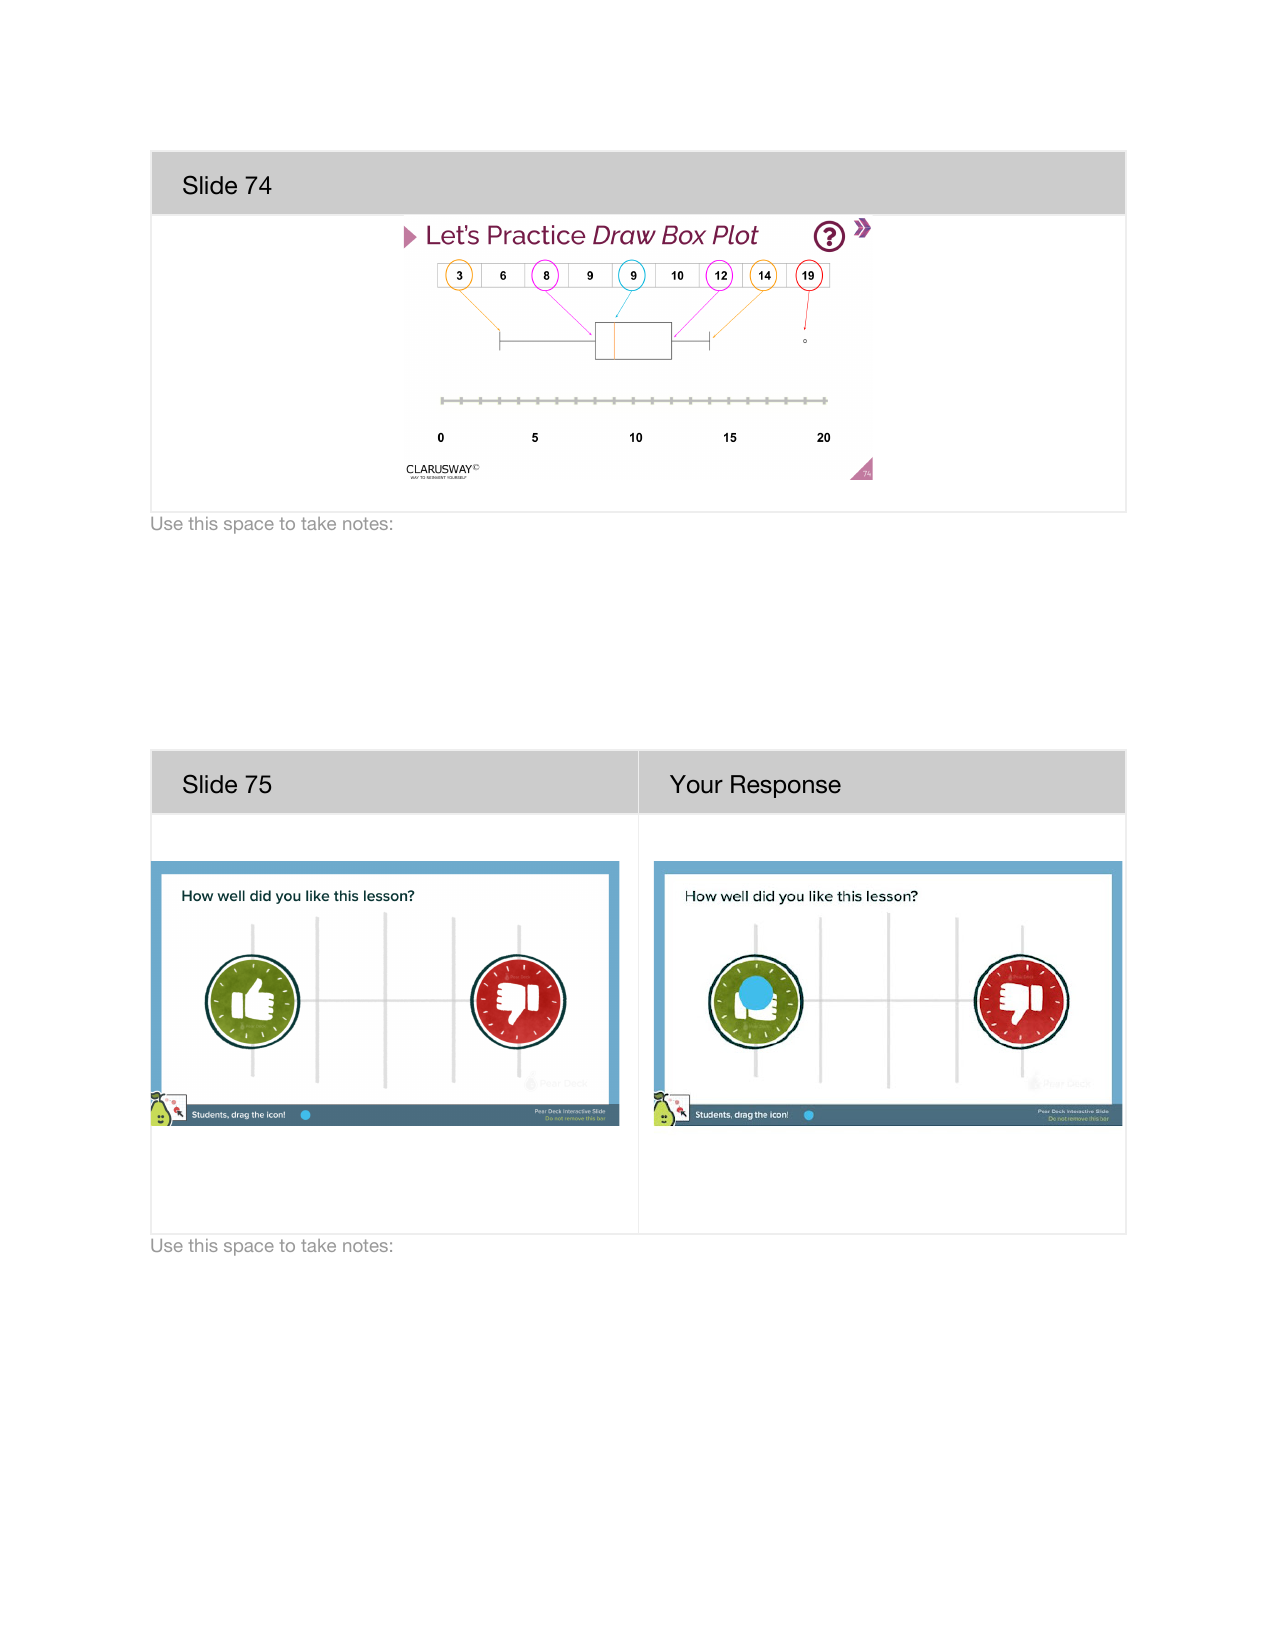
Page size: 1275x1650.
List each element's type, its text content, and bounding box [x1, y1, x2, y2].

table_cell [152, 216, 1125, 511]
picture [653, 861, 1123, 1214]
table_header Your Response [639, 751, 1125, 813]
text Use this space to take notes: [150, 513, 1125, 536]
table_cell [639, 815, 1125, 1233]
table_header Slide 75 [152, 751, 638, 813]
text Use this space to take notes: [150, 1235, 1125, 1258]
table_cell [152, 815, 638, 1233]
picture [403, 215, 873, 480]
picture [150, 861, 620, 1126]
table_header Slide 74 [152, 152, 1125, 214]
